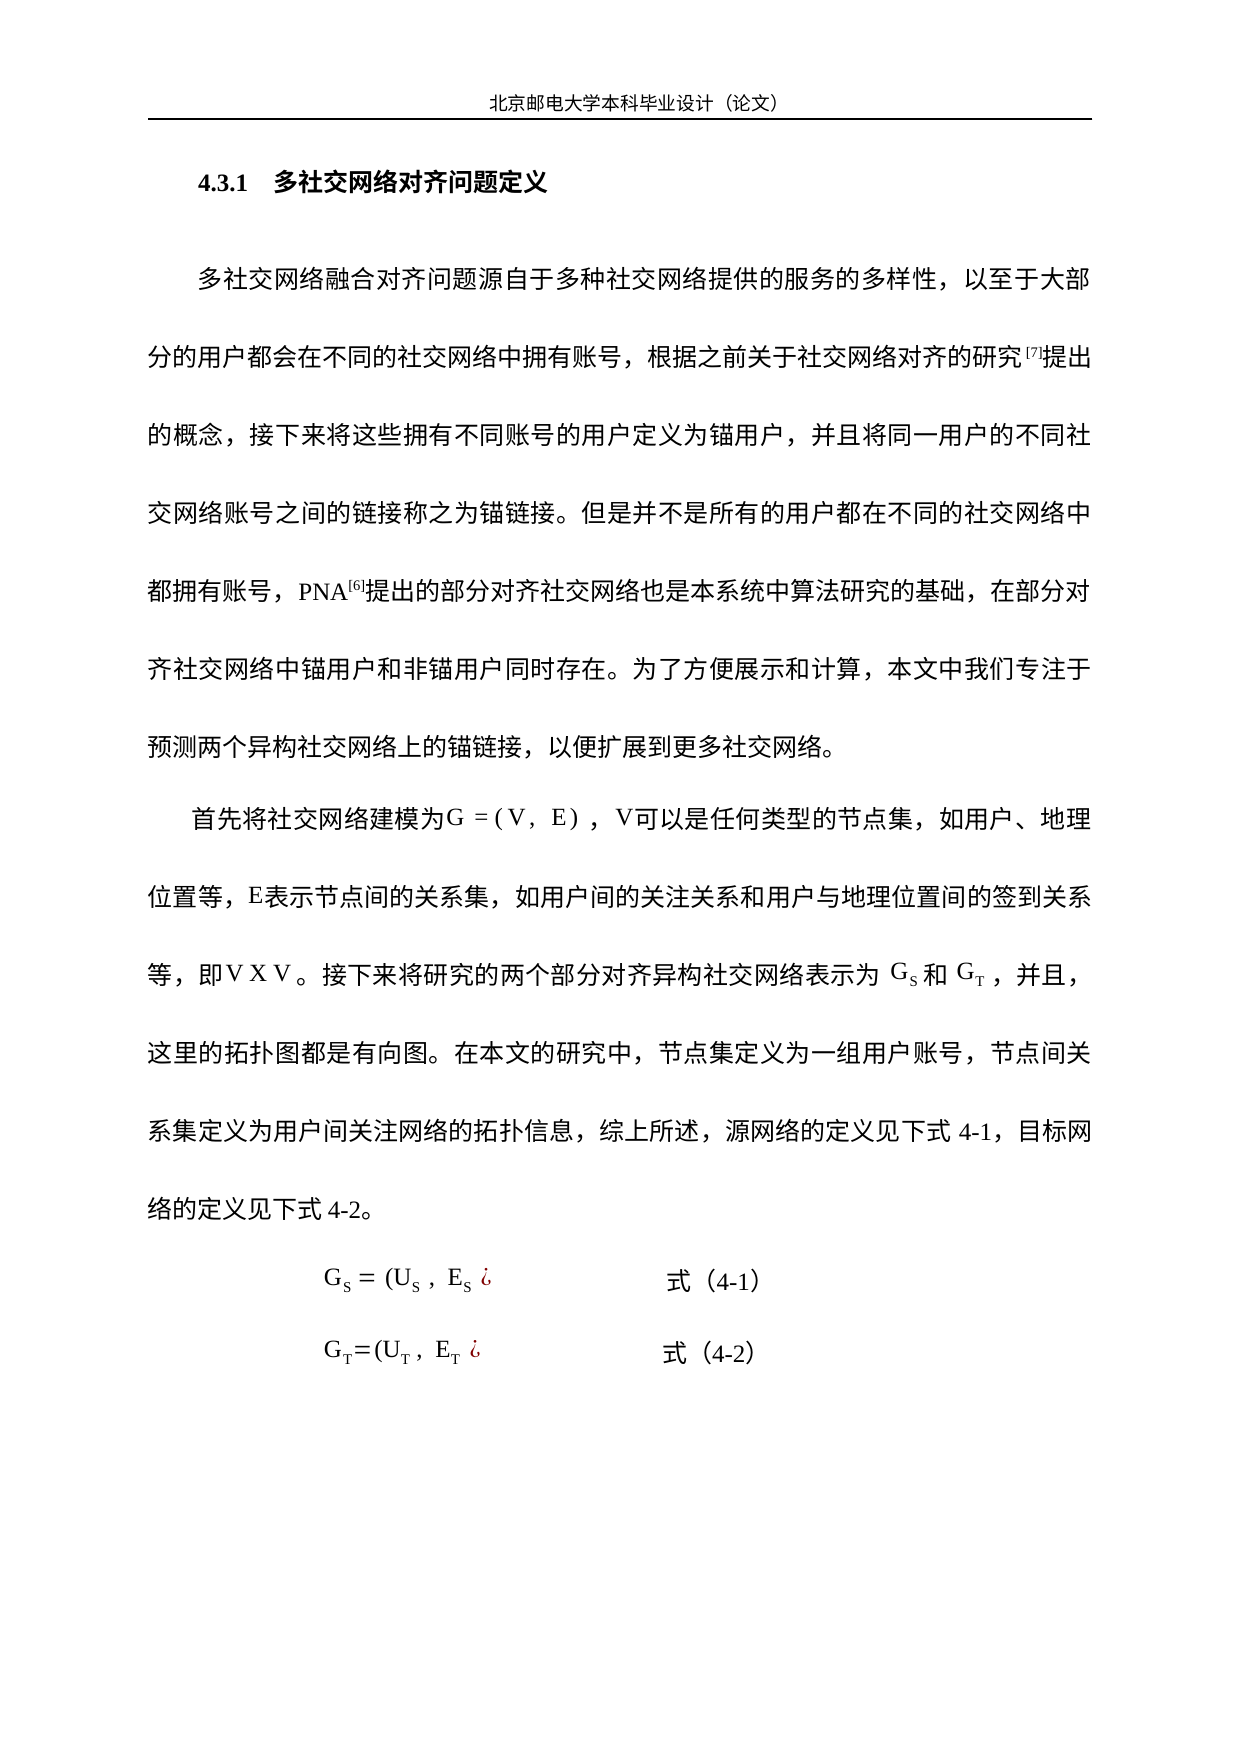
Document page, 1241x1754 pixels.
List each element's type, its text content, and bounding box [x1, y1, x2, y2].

text 式（4-2） [148, 1319, 1092, 1384]
text 首先将社交网络建模为，可以是任何类型的节点集，如用户、地理位置等，表示节点间的关系集，如用户间的关注关系和用户与地理位置间的签到关系等，即。接下来将研究的两个部分对齐异构社交网络表示为和，并且，这里的拓扑图都是有向图。在本文的研究中，节点集定义为一组用户账号，节点间关系集定义为用户间关注网络的拓扑信息，综上所述，源网络的定义见下式4-1，目标网络的定义见下式4-2。 [148, 785, 1092, 1240]
text 多社交网络融合对齐问题源自于多种社交网络提供的服务的多样性，以至于大部分的用户都会在不同的社交网络中拥有账号，根据之前关于社交网络对齐的研究[7]提出的概念，接下来将这些拥有不同账号的用户定义为锚用户，并且将同一用户的不同社交网络账号之间的链接称之为锚链接。但是并不是所有的用户都在不同的社交网络中都拥有账号，PNA[6]提出的部分对齐社交网络也是本系统中算法研究的基础，在部分对齐社交网络中锚用户和非锚用户同时存在。为了方便展示和计算，本文中我们专注于预测两个异构社交网络上的锚链接，以便扩展到更多社交网络。 [148, 246, 1092, 778]
text 4.3.1 多社交网络对齐问题定义 [148, 148, 1092, 213]
text 式（4-1） [148, 1247, 1092, 1312]
